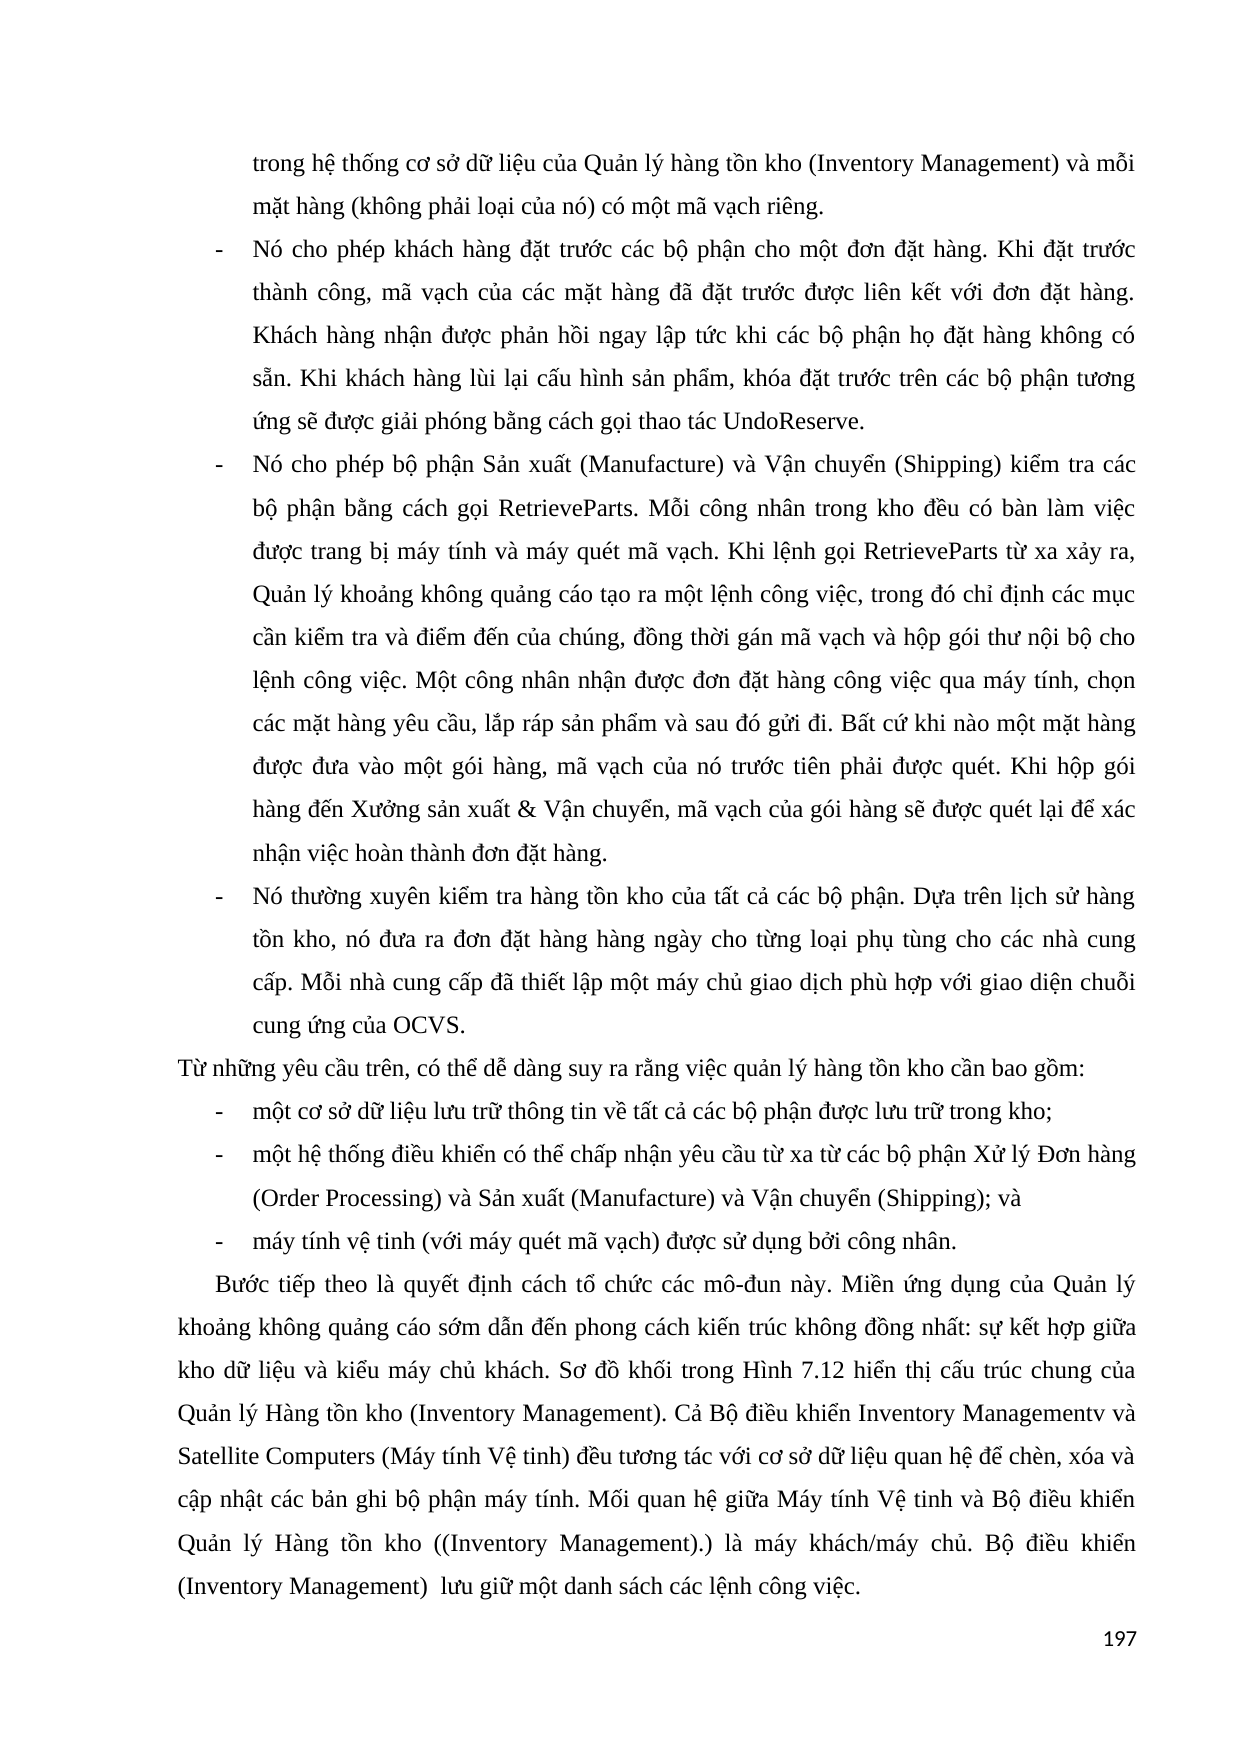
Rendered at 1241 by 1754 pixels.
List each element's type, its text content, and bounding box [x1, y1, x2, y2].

list một cơ sở dữ liệu lưu trữ thông tin về tất cả các bộ phận được lưu trữ trong kho; [215, 1096, 1137, 1125]
list Nó thường xuyên kiểm tra hàng tồn kho của tất cả các bộ phận. Dựa trên lịch sử hàng tồn kho, nó đưa ra đơn đặt hàng hàng ngày cho từng loại phụ tùng cho các nhà cung cấp. Mỗi nhà cung cấp đã thiết lập một máy chủ giao dịch phù hợp với giao diện chuỗi cung ứng của OCVS. [215, 881, 1137, 1039]
text Từ những yêu cầu trên, có thể dễ dàng suy ra rằng việc quản lý hàng tồn kho cần bao gồm: [177, 1053, 1137, 1082]
text Bước tiếp theo là quyết định cách tổ chức các mô-đun này. Miền ứng dụng của Quản lý khoảng không quảng cáo sớm dẫn đến phong cách kiến ​​trúc không đồng nhất: sự kết hợp giữa kho dữ liệu và kiểu máy chủ khách. Sơ đồ khối trong Hình 7.12 hiển thị cấu trúc chung của Quản lý Hàng tồn kho (Inventory Management). Cả Bộ điều khiển Inventory Managementv và Satellite Computers (Máy tính Vệ tinh) đều tương tác với cơ sở dữ liệu quan hệ để chèn, xóa và cập nhật các bản ghi bộ phận máy tính. Mối quan hệ giữa Máy tính Vệ tinh và Bộ điều khiển Quản lý Hàng tồn kho ((Inventory Management).) là máy khách/máy chủ. Bộ điều khiển (Inventory Management) lưu giữ một danh sách các lệnh công việc. [177, 1269, 1137, 1599]
list Nó cho phép bộ phận Sản xuất (Manufacture) và Vận chuyển (Shipping) kiểm tra các bộ phận bằng cách gọi RetrieveParts. Mỗi công nhân trong kho đều có bàn làm việc được trang bị máy tính và máy quét mã vạch. Khi lệnh gọi RetrieveParts từ xa xảy ra, Quản lý khoảng không quảng cáo tạo ra một lệnh công việc, trong đó chỉ định các mục cần kiểm tra và điểm đến của chúng, đồng thời gán mã vạch và hộp gói thư nội bộ cho lệnh công việc. Một công nhân nhận được đơn đặt hàng công việc qua máy tính, chọn các mặt hàng yêu cầu, lắp ráp sản phẩm và sau đó gửi đi. Bất cứ khi nào một mặt hàng được đưa vào một gói hàng, mã vạch của nó trước tiên phải được quét. Khi hộp gói hàng đến Xưởng sản xuất & Vận chuyển, mã vạch của gói hàng sẽ được quét lại để xác nhận việc hoàn thành đơn đặt hàng. [215, 449, 1137, 866]
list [215, 148, 1137, 219]
list máy tính vệ tinh (với máy quét mã vạch) được sử dụng bởi công nhân. [215, 1226, 1137, 1254]
list một hệ thống điều khiển có thể chấp nhận yêu cầu từ xa từ các bộ phận Xử lý Đơn hàng (Order Processing) và Sản xuất (Manufacture) và Vận chuyển (Shipping); và [215, 1139, 1137, 1211]
list Nó cho phép khách hàng đặt trước các bộ phận cho một đơn đặt hàng. Khi đặt trước thành công, mã vạch của các mặt hàng đã đặt trước được liên kết với đơn đặt hàng. Khách hàng nhận được phản hồi ngay lập tức khi các bộ phận họ đặt hàng không có sẵn. Khi khách hàng lùi lại cấu hình sản phẩm, khóa đặt trước trên các bộ phận tương ứng sẽ được giải phóng bằng cách gọi thao tác UndoReserve. [215, 234, 1137, 435]
